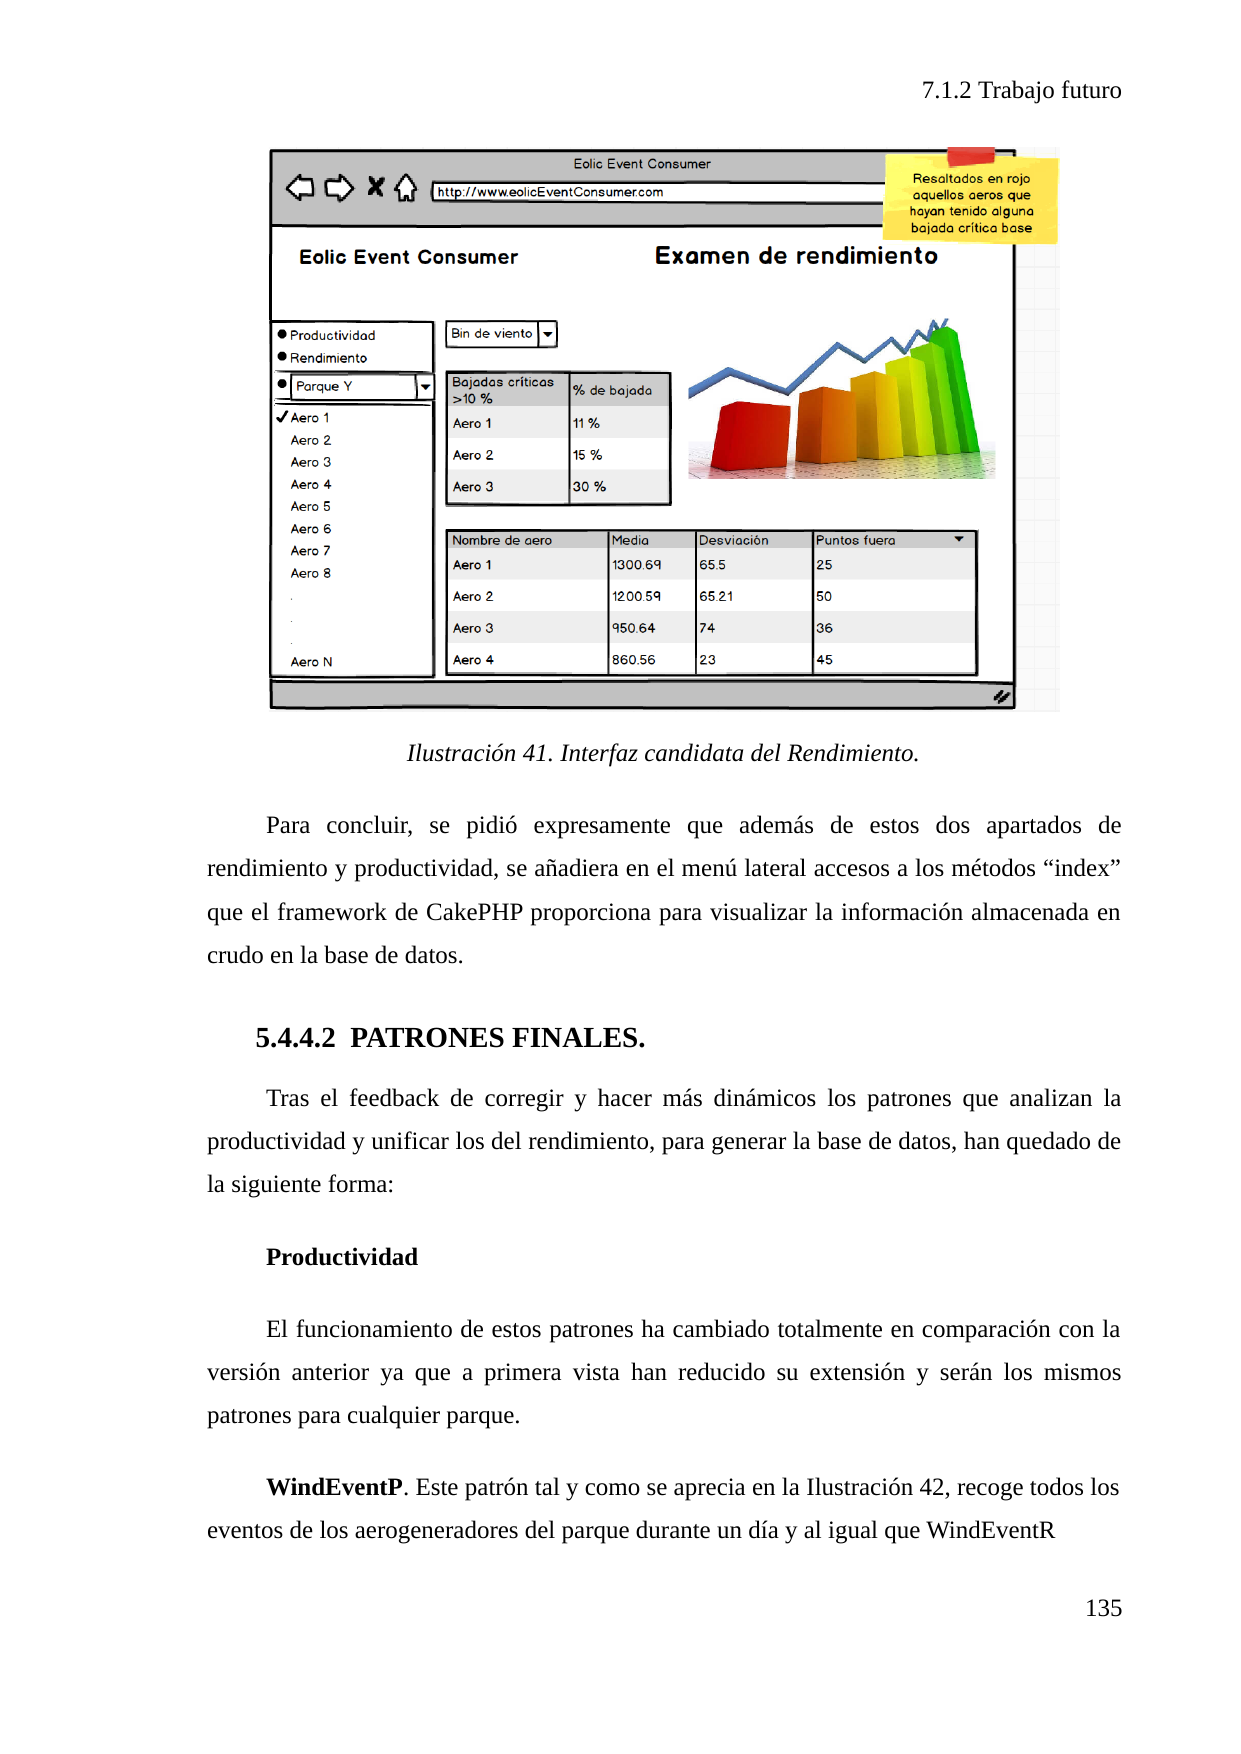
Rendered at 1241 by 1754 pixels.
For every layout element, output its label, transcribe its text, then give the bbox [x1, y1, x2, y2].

picture [268, 147, 1060, 712]
text Ilustración 41. Interfaz candidata del Rendimiento. [207, 738, 1122, 767]
text Patrones finales. [248, 1020, 1122, 1054]
text El funcionamiento de estos patrones ha cambiado totalmente en comparación con la versión anterior ya que a primera vista han reducido su extensión y serán los mismos patrones para cualquier parque. [207, 1314, 1122, 1429]
text Productividad [207, 1242, 1122, 1270]
text Tras el feedback de corregir y hacer más dinámicos los patrones que analizan la productividad y unificar los del rendimiento, para generar la base de datos, han quedado de la siguiente forma: [207, 1083, 1122, 1198]
text Para concluir, se pidió expresamente que además de estos dos apartados de rendimiento y productividad, se añadiera en el menú lateral accesos a los métodos “index” que el framework de CakePHP proporciona para visualizar la información almacenada en crudo en la base de datos. [207, 810, 1122, 968]
